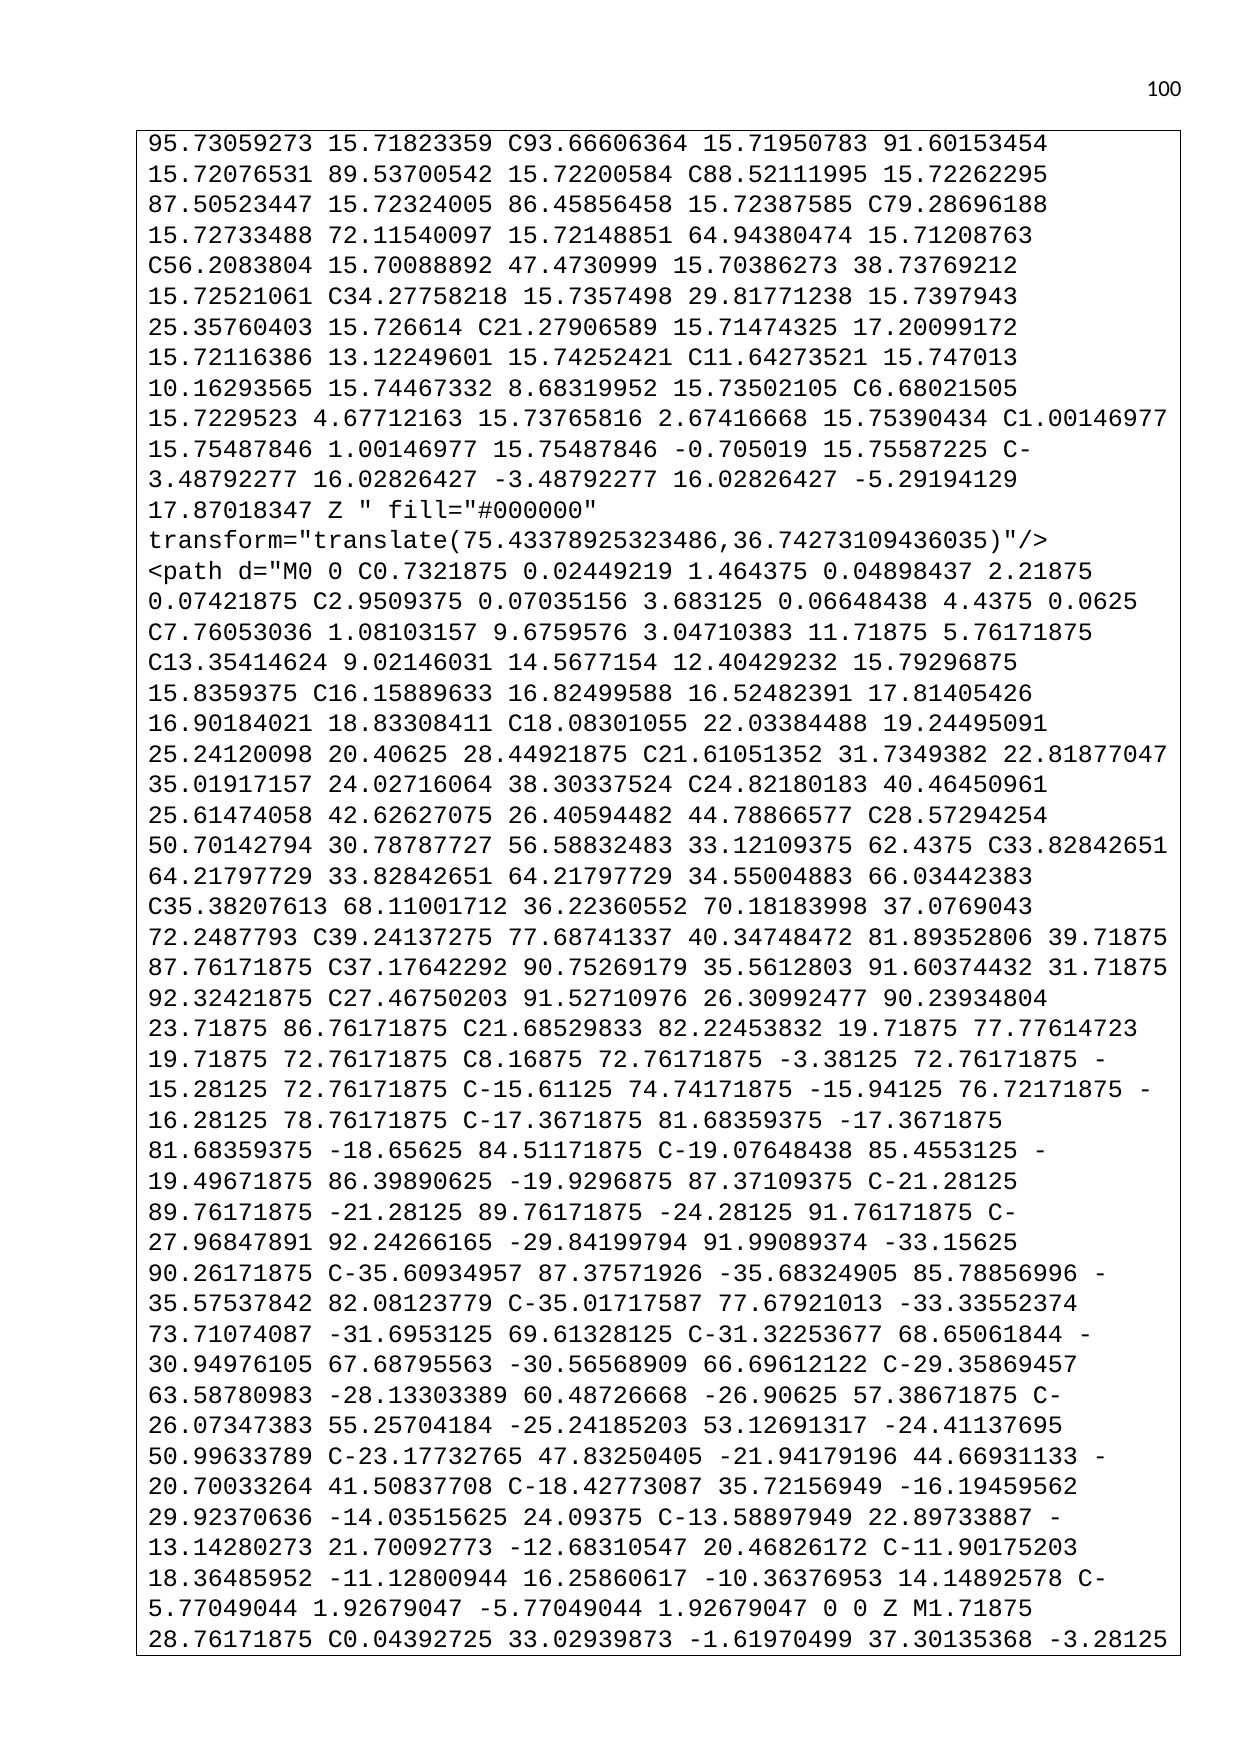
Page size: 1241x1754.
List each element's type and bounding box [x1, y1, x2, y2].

table_header [137, 131, 1180, 1655]
